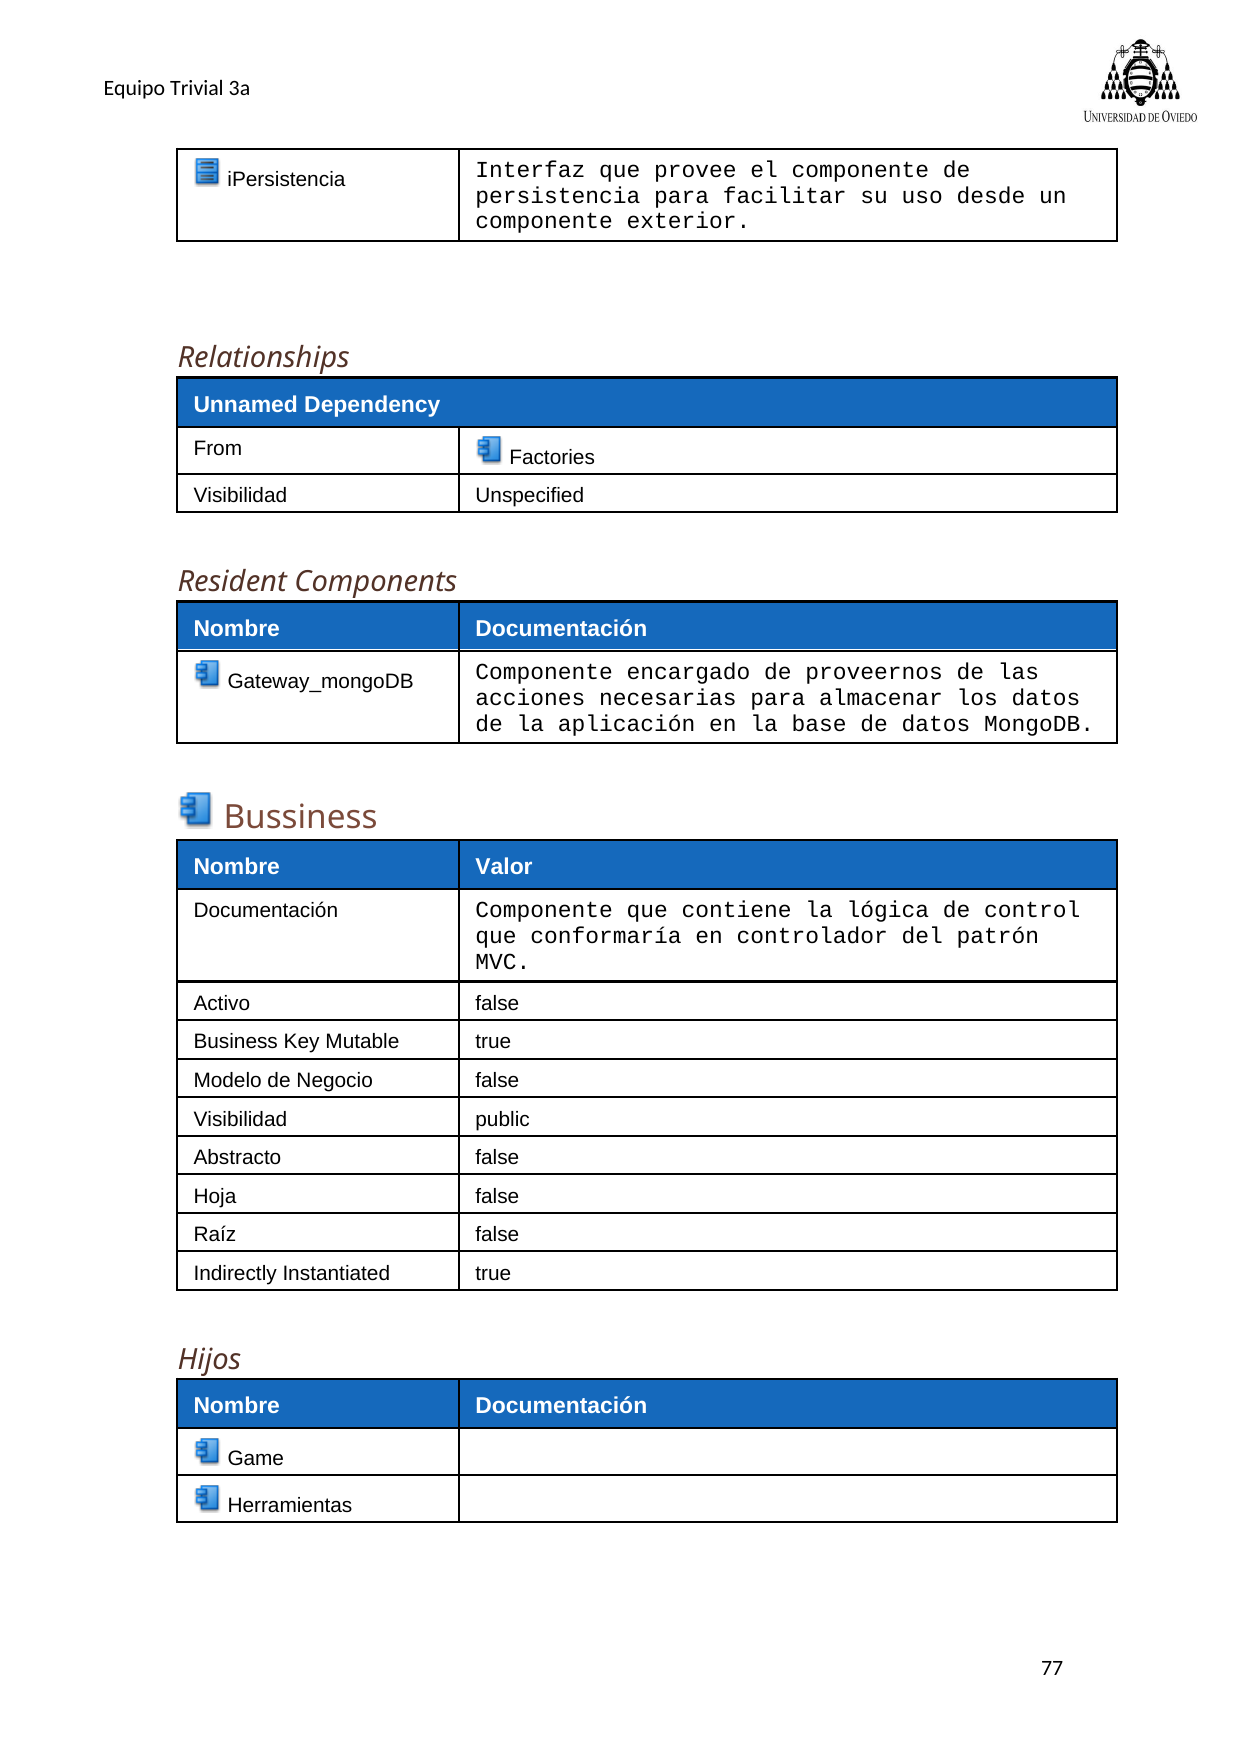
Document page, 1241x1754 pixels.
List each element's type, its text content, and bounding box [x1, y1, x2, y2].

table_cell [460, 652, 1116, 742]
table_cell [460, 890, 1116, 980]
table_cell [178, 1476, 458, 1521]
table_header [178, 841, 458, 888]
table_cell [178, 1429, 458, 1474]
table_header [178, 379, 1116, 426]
picture [1077, 35, 1198, 123]
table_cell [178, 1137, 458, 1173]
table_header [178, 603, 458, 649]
picture [193, 158, 222, 187]
subtitle Relationships [177, 337, 1063, 376]
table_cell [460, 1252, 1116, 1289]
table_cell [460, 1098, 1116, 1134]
picture [193, 1484, 222, 1513]
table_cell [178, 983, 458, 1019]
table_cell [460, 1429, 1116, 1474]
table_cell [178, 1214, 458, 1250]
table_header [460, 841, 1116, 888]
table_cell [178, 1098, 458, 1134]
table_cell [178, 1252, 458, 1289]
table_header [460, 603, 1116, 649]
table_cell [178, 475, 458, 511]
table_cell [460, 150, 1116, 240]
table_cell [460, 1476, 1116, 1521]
subtitle Bussiness [177, 791, 1063, 839]
subtitle Hijos [177, 1338, 1063, 1378]
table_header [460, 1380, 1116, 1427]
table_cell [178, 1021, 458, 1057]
picture [193, 660, 222, 689]
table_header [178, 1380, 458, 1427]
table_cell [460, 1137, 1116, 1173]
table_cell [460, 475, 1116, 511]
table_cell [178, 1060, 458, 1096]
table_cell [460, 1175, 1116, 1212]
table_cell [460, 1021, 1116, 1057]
picture [193, 1437, 222, 1466]
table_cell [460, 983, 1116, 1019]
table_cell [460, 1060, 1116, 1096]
picture [475, 436, 504, 465]
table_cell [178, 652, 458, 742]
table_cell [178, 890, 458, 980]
picture [177, 791, 215, 829]
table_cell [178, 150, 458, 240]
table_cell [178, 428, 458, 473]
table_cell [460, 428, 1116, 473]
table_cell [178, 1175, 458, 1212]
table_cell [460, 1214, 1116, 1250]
subtitle Resident Components [177, 561, 1063, 600]
